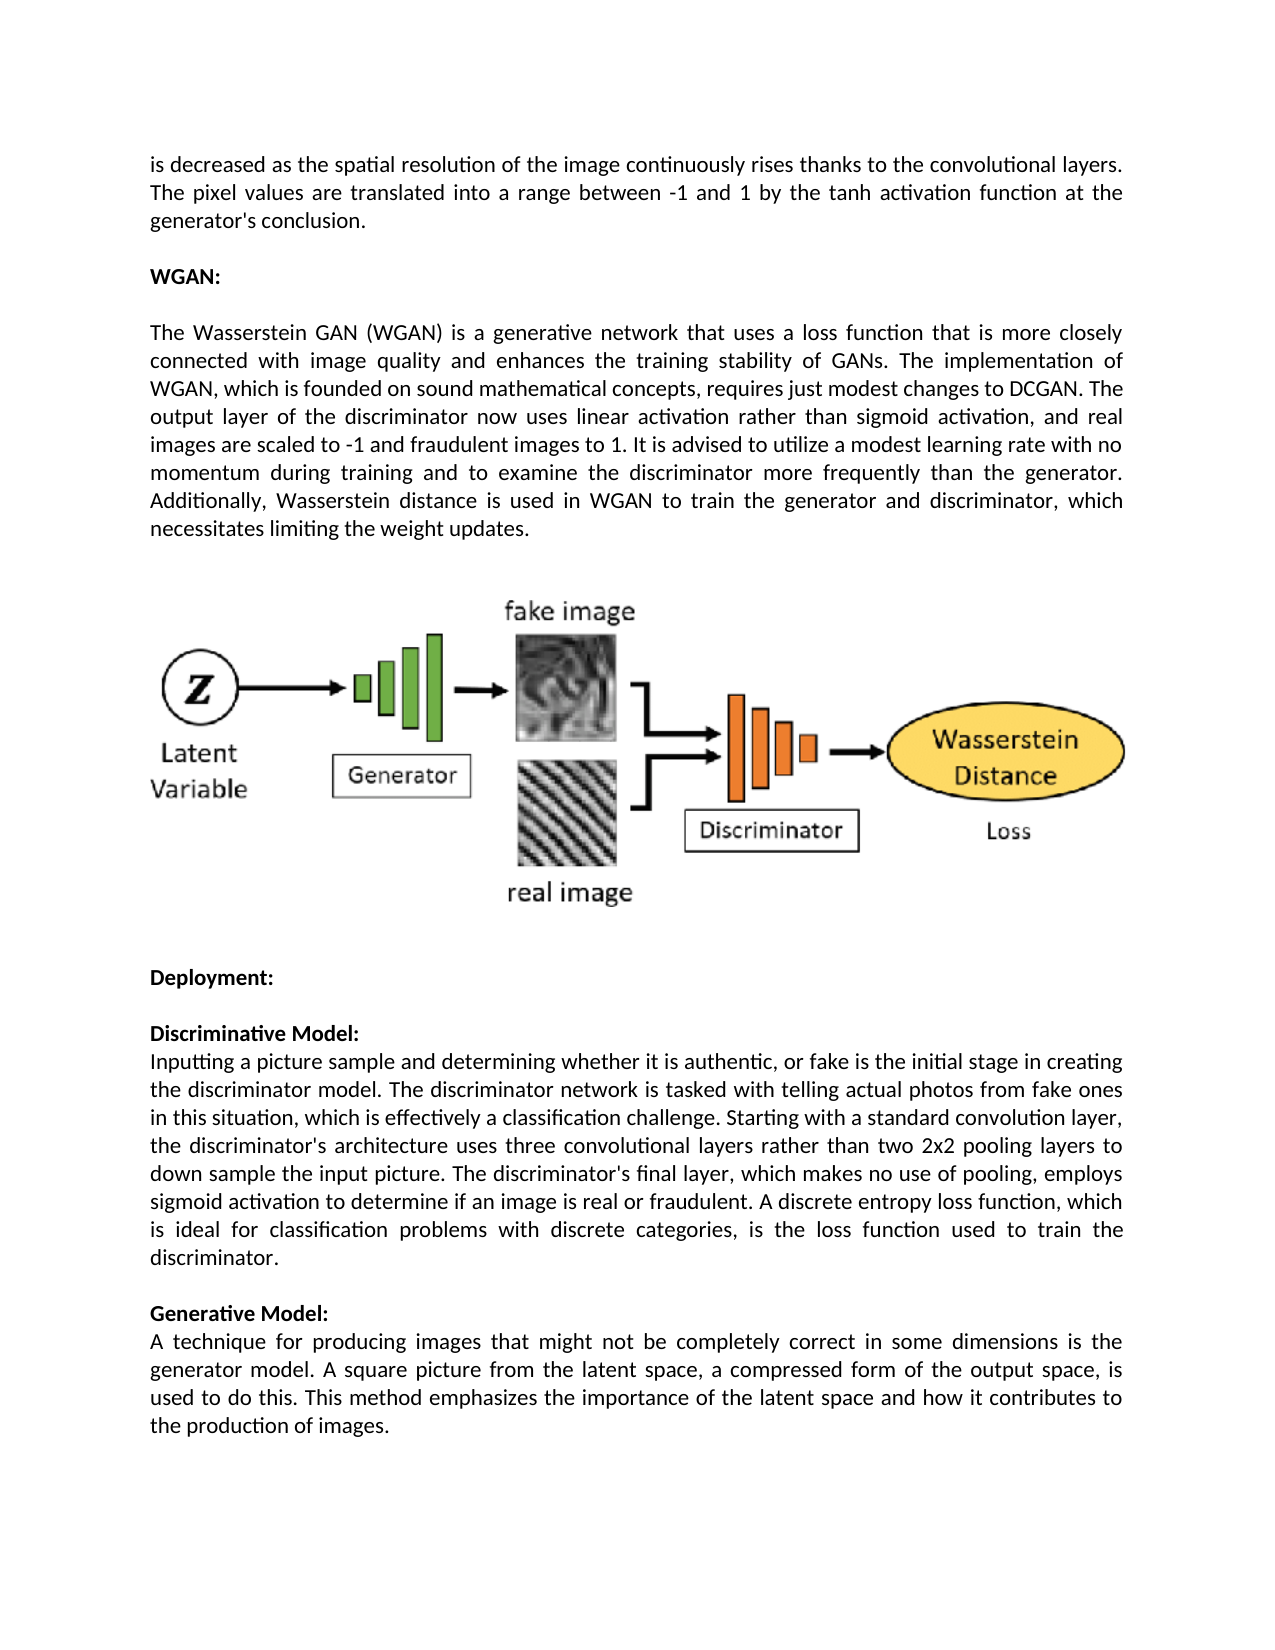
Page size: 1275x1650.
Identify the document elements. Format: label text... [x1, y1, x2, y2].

text Generative Model: [150, 1299, 1125, 1327]
text A technique for producing images that might not be completely correct in some dimensions is the generator model. A square picture from the latent space, a compressed form of the output space, is used to do this. This method emphasizes the importance of the latent space and how it contributes to the production of images. [150, 1327, 1125, 1439]
text The Wasserstein GAN (WGAN) is a generative network that uses a loss function that is more closely connected with image quality and enhances the training stability of GANs. The implementation of WGAN, which is founded on sound mathematical concepts, requires just modest changes to DCGAN. The output layer of the discriminator now uses linear activation rather than sigmoid activation, and real images are scaled to -1 and fraudulent images to 1. It is advised to utilize a modest learning rate with no momentum during training and to examine the discriminator more frequently than the generator. Additionally, Wasserstein distance is used in WGAN to train the generator and discriminator, which necessitates limiting the weight updates. [150, 318, 1125, 542]
picture [150, 600, 1125, 907]
text Deployment: [150, 963, 1125, 991]
text Inputting a picture sample and determining whether it is authentic, or fake is the initial stage in creating the discriminator model. The discriminator network is tasked with telling actual photos from fake ones in this situation, which is effectively a classification challenge. Starting with a standard convolution layer, the discriminator's architecture uses three convolutional layers rather than two 2x2 pooling layers to down sample the input picture. The discriminator's final layer, which makes no use of pooling, employs sigmoid activation to determine if an image is real or fraudulent. A discrete entropy loss function, which is ideal for classification problems with discrete categories, is the loss function used to train the discriminator. [150, 1047, 1125, 1271]
text Discriminative Model: [150, 1019, 1125, 1047]
text WGAN: [150, 262, 1125, 290]
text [150, 150, 1125, 234]
